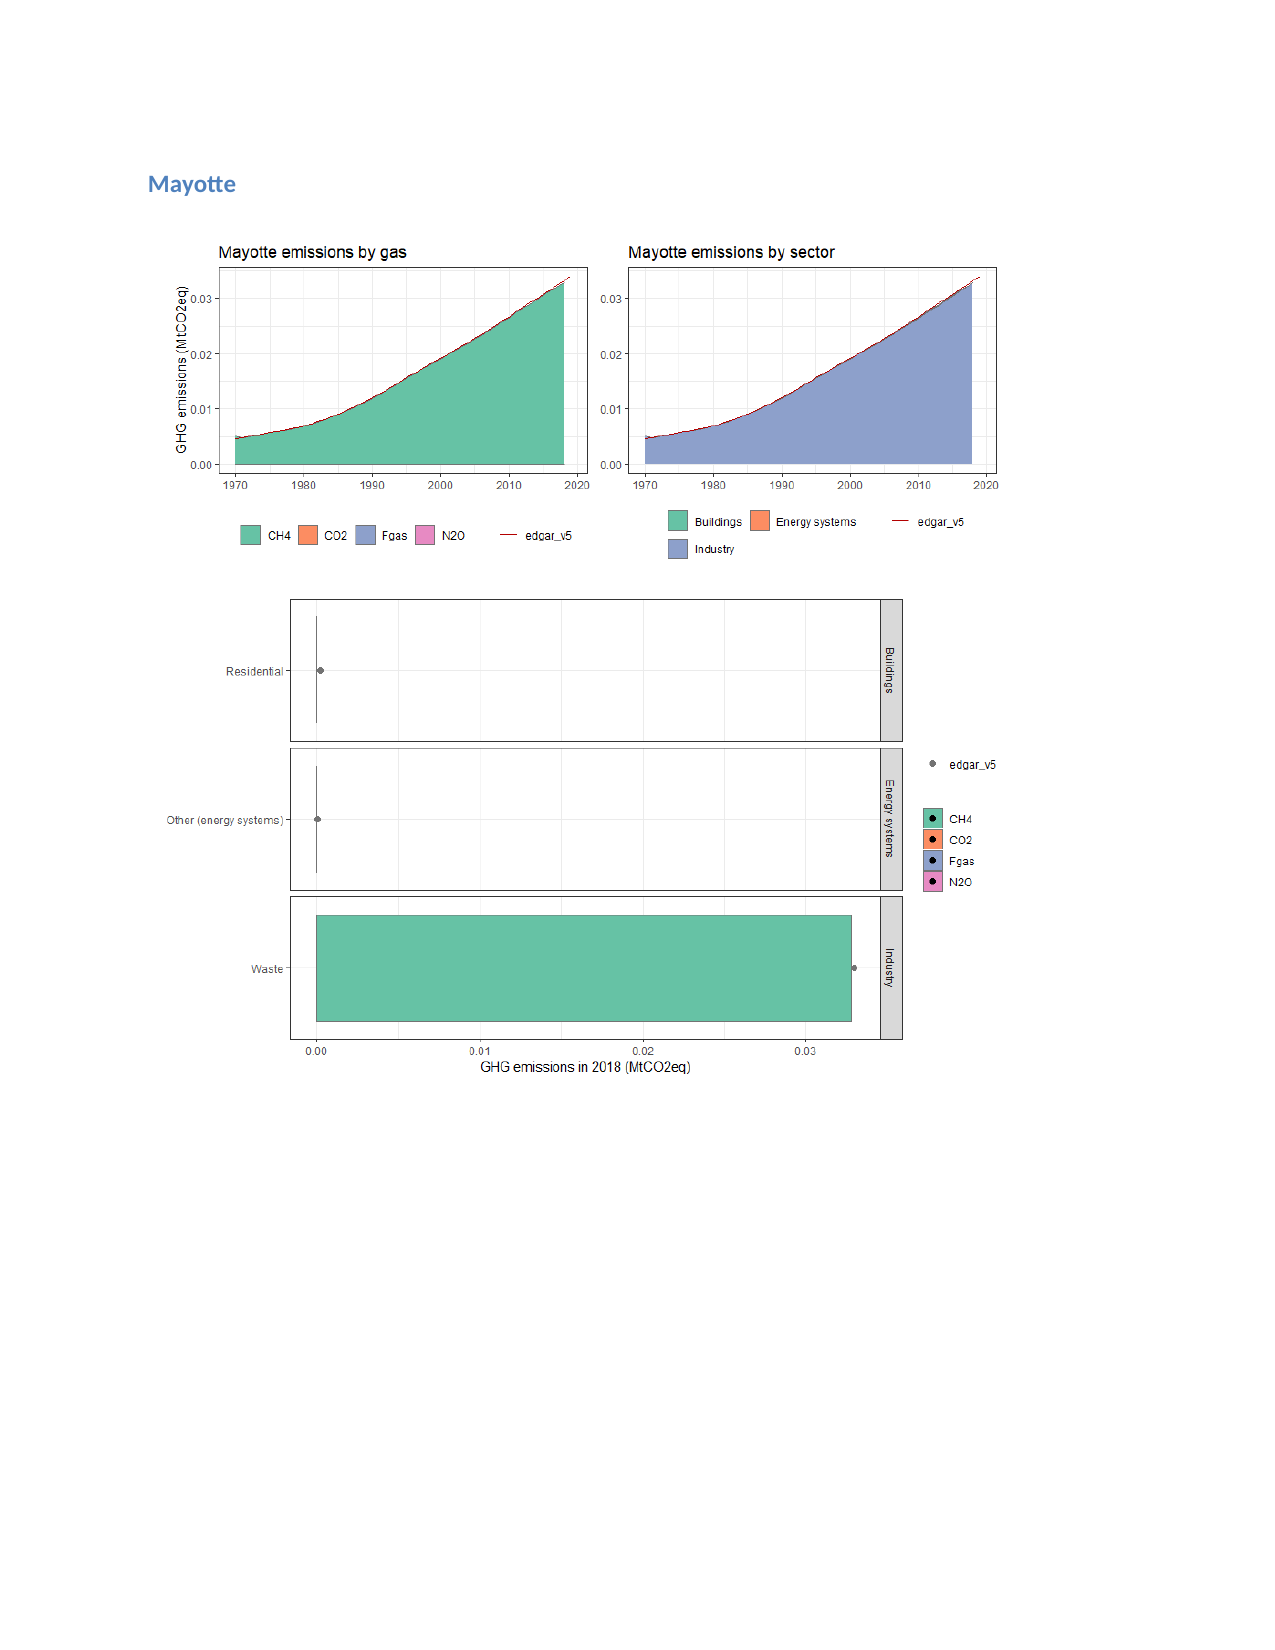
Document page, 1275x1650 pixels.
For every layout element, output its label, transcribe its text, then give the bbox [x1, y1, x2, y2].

picture [147, 217, 1023, 1093]
subtitle Mayotte [148, 168, 1127, 199]
